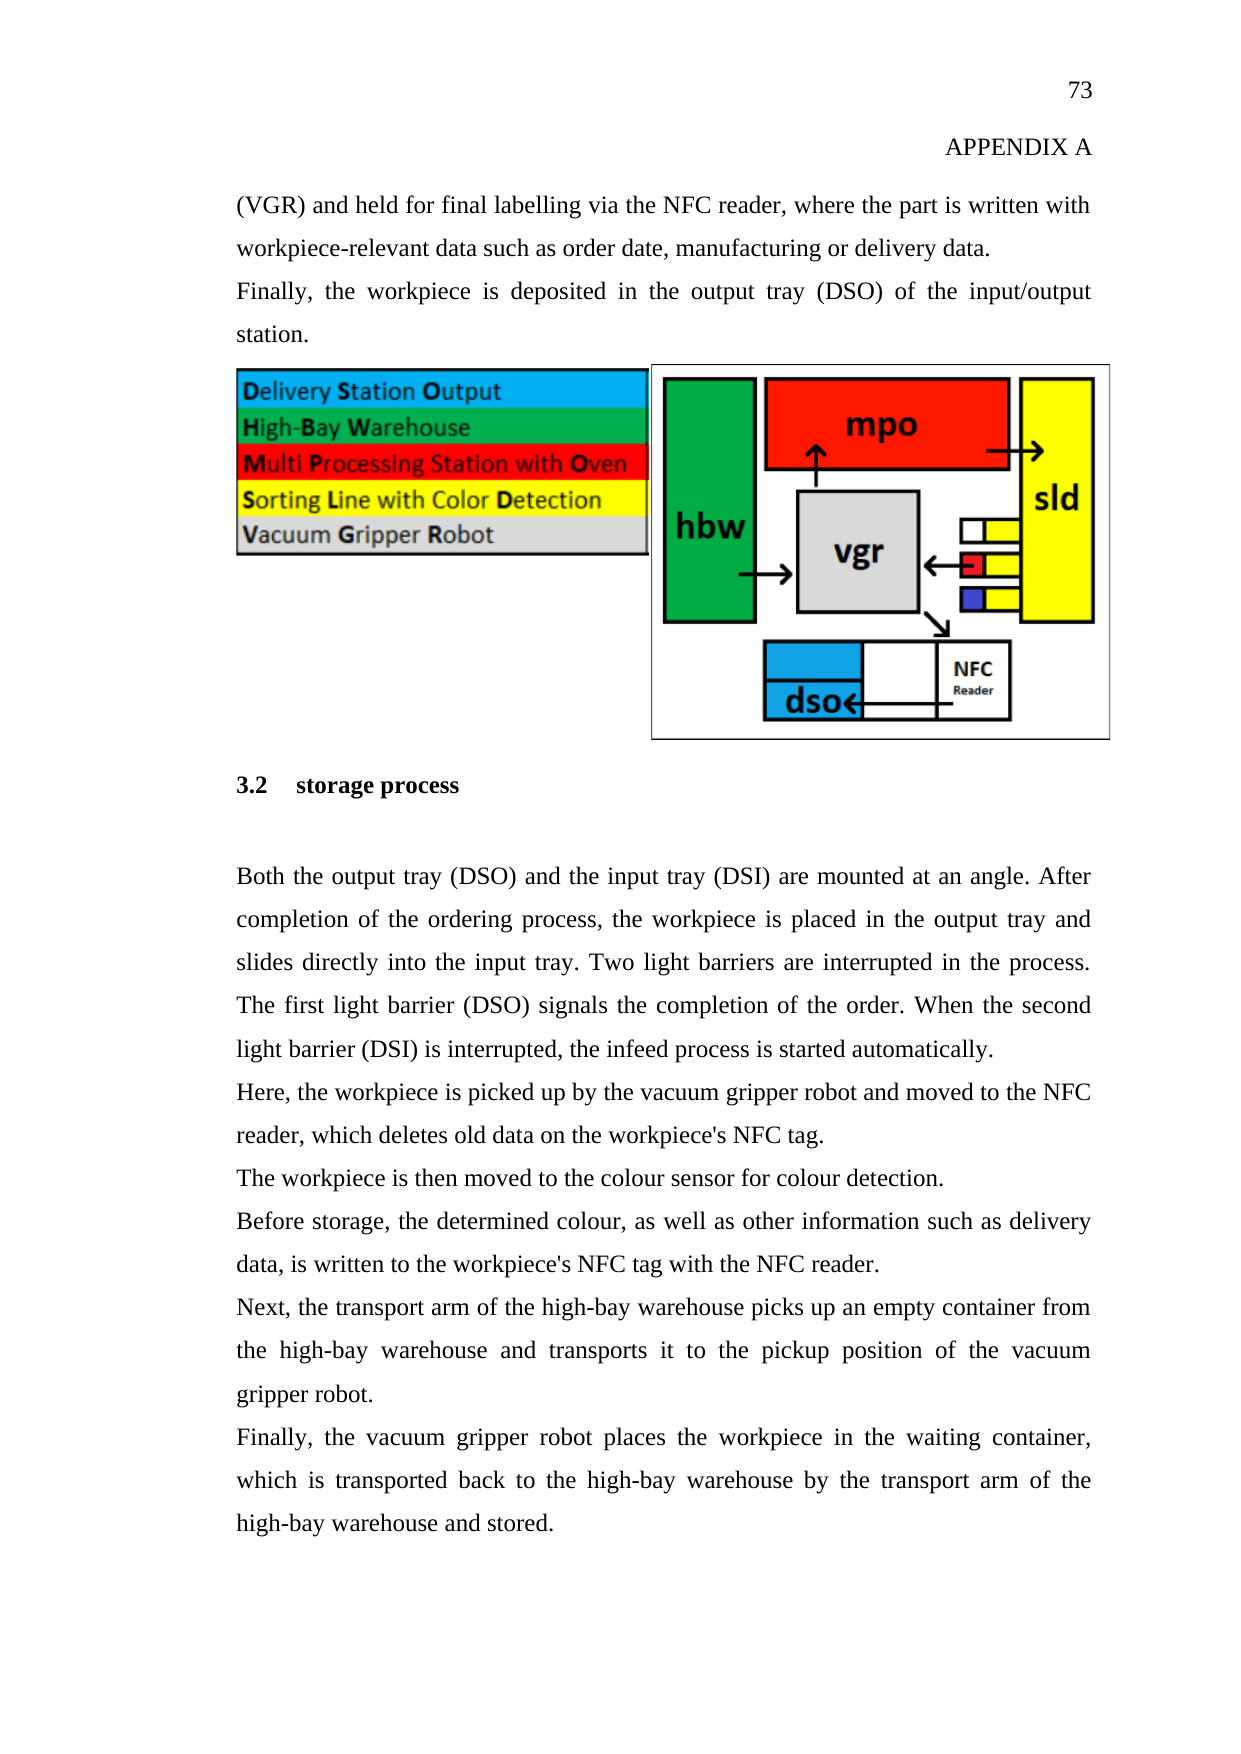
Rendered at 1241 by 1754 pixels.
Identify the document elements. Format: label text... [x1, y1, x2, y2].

text Finally, the vacuum gripper robot places the workpiece in the waiting container, which is transported back to the high-bay warehouse by the transport arm of the high-bay warehouse and stored. [236, 1422, 1092, 1537]
picture [338, 384, 349, 398]
text Before storage, the determined colour, as well as other information such as delivery data, is written to the workpiece's NFC tag with the NFC reader. [236, 1206, 1092, 1278]
subtitle storage process [236, 770, 1092, 799]
text The workpiece is then moved to the colour sensor for colour detection. [236, 1163, 1092, 1192]
picture [494, 385, 498, 398]
picture [253, 384, 258, 398]
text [236, 190, 1092, 262]
picture [651, 364, 1110, 740]
picture [244, 384, 248, 398]
text Finally, the workpiece is deposited in the output tray (DSO) of the input/output station. [236, 276, 1092, 348]
picture [236, 408, 649, 557]
text Here, the workpiece is picked up by the vacuum gripper robot and moved to the NFC reader, which deletes old data on the workpiece's NFC tag. [236, 1077, 1092, 1149]
picture [434, 383, 440, 398]
text Next, the transport arm of the high-bay warehouse picks up an empty container from the high-bay warehouse and transports it to the pickup position of the vacuum gripper robot. [236, 1292, 1092, 1407]
picture [423, 383, 429, 398]
text Both the output tray (DSO) and the input tray (DSI) are mounted at an angle. After completion of the ordering process, the workpiece is placed in the output tray and slides directly into the input tray. Two light barriers are interrupted in the process. The first light barrier (DSO) signals the completion of the order. When the second light barrier (DSI) is interrupted, the infeed process is started automatically. [236, 861, 1092, 1062]
